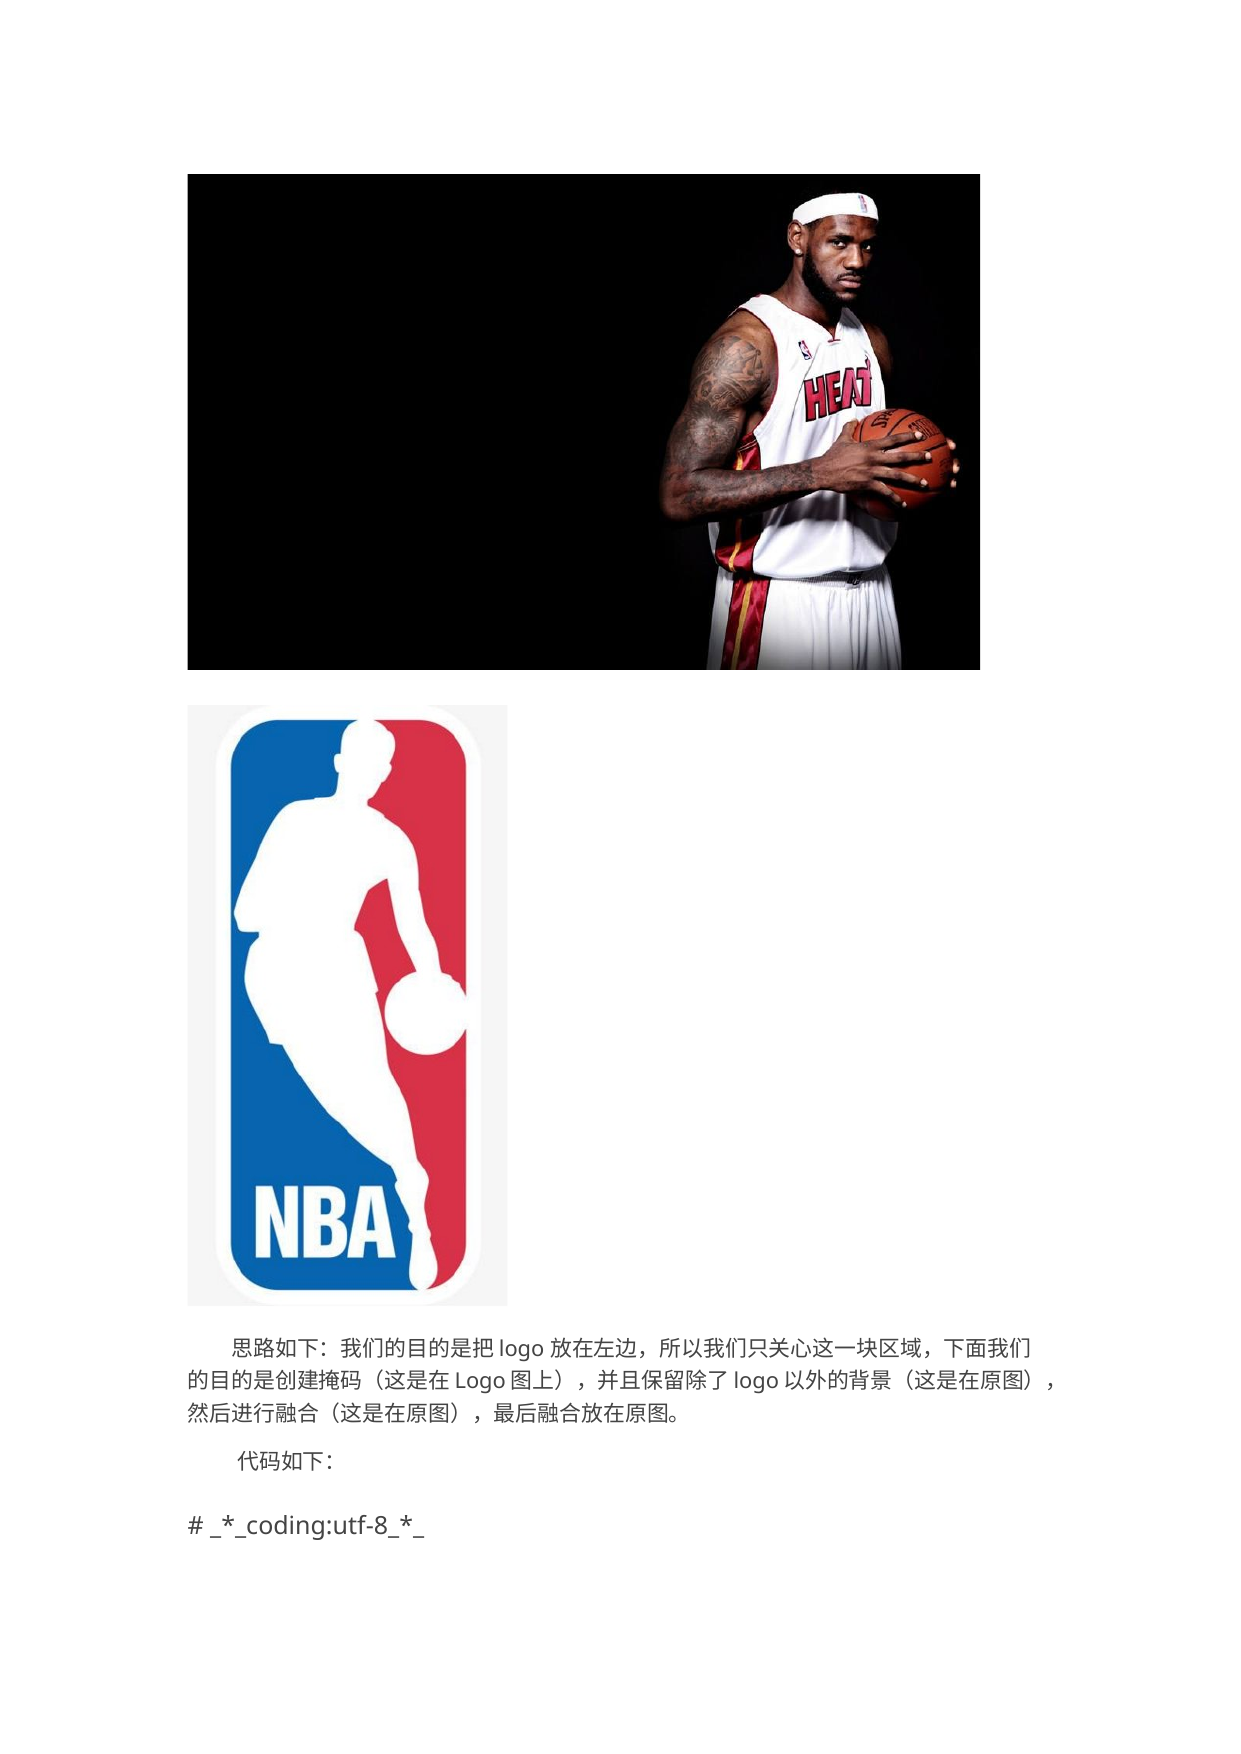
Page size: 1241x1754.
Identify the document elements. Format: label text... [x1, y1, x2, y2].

picture [187, 174, 980, 670]
text 思路如下：我们的目的是把 logo 放在左边，所以我们只关心这一块区域，下面我们的目的是创建掩码（这是在Logo图上），并且保留除了logo以外的背景（这是在原图），然后进行融合（这是在原图），最后融合放在原图。 [187, 1331, 1053, 1428]
text 代码如下： [187, 1444, 1053, 1476]
picture [187, 705, 508, 1307]
text # _*_coding:utf-8_*_ [187, 1492, 1053, 1557]
